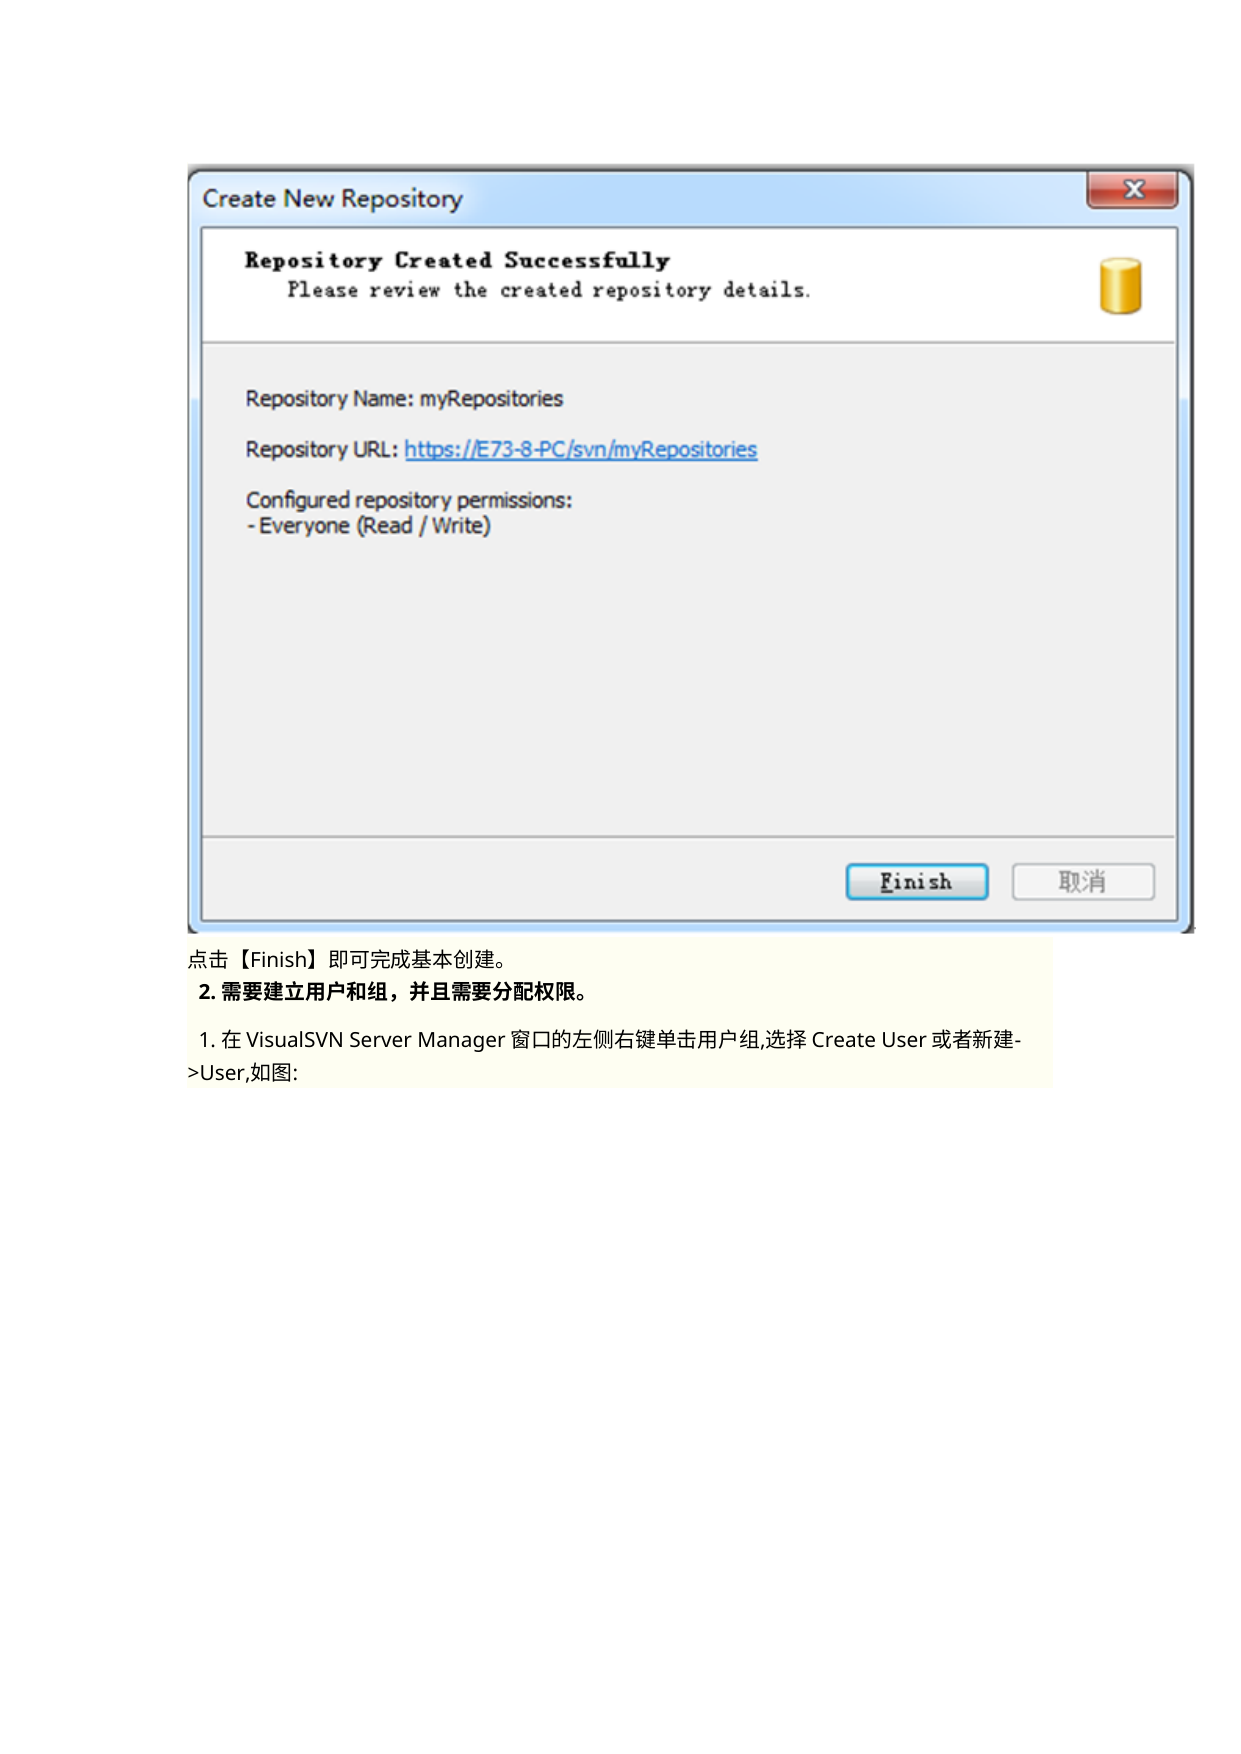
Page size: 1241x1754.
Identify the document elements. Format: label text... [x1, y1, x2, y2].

text 点击【Finish】即可完成基本创建。 [187, 942, 1053, 974]
text 1. 在VisualSVN Server Manager窗口的左侧右键单击用户组,选择Create User或者新建->User,如图: [187, 1023, 1053, 1088]
text 2. 需要建立用户和组，并且需要分配权限。 [187, 974, 1053, 1007]
picture [187, 162, 1196, 937]
